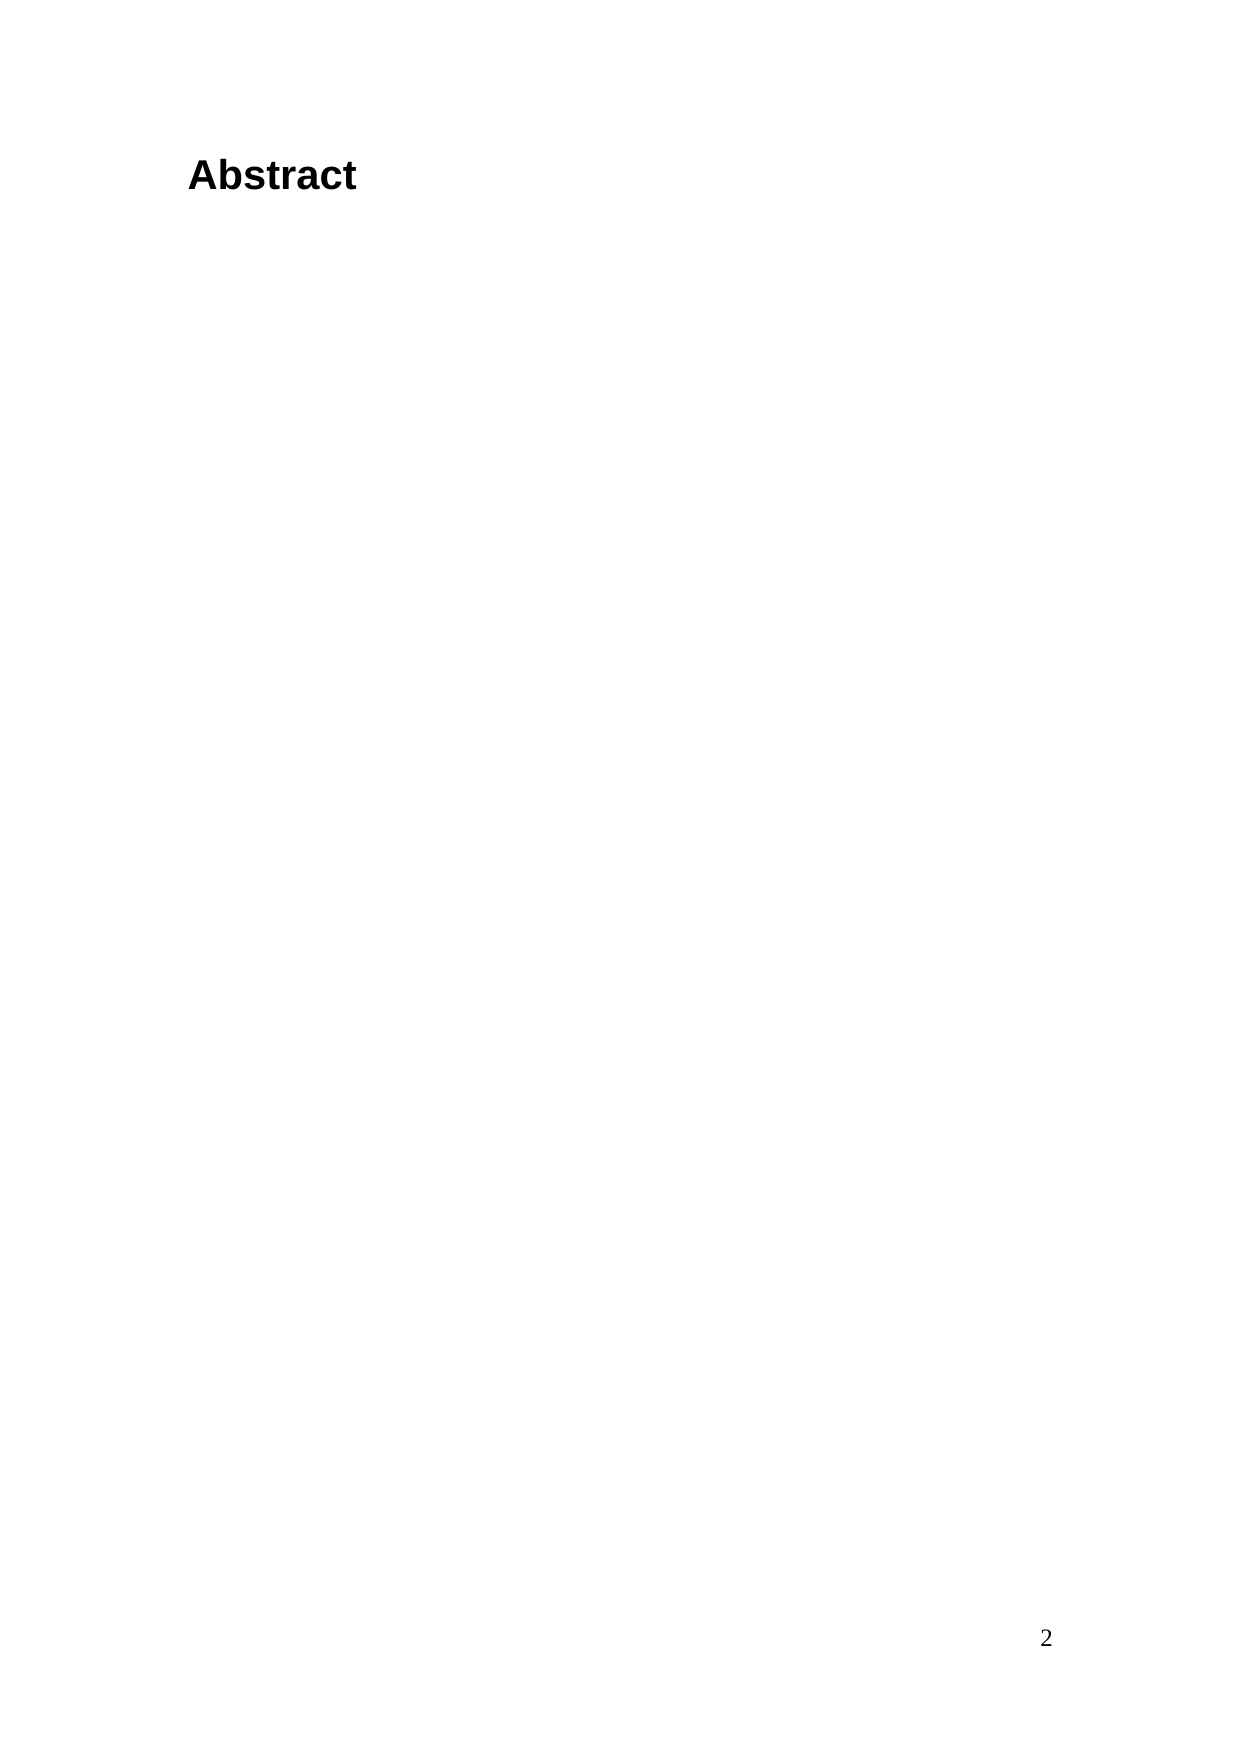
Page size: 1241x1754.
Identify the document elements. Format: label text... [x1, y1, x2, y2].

subtitle Abstract [187, 150, 1053, 198]
